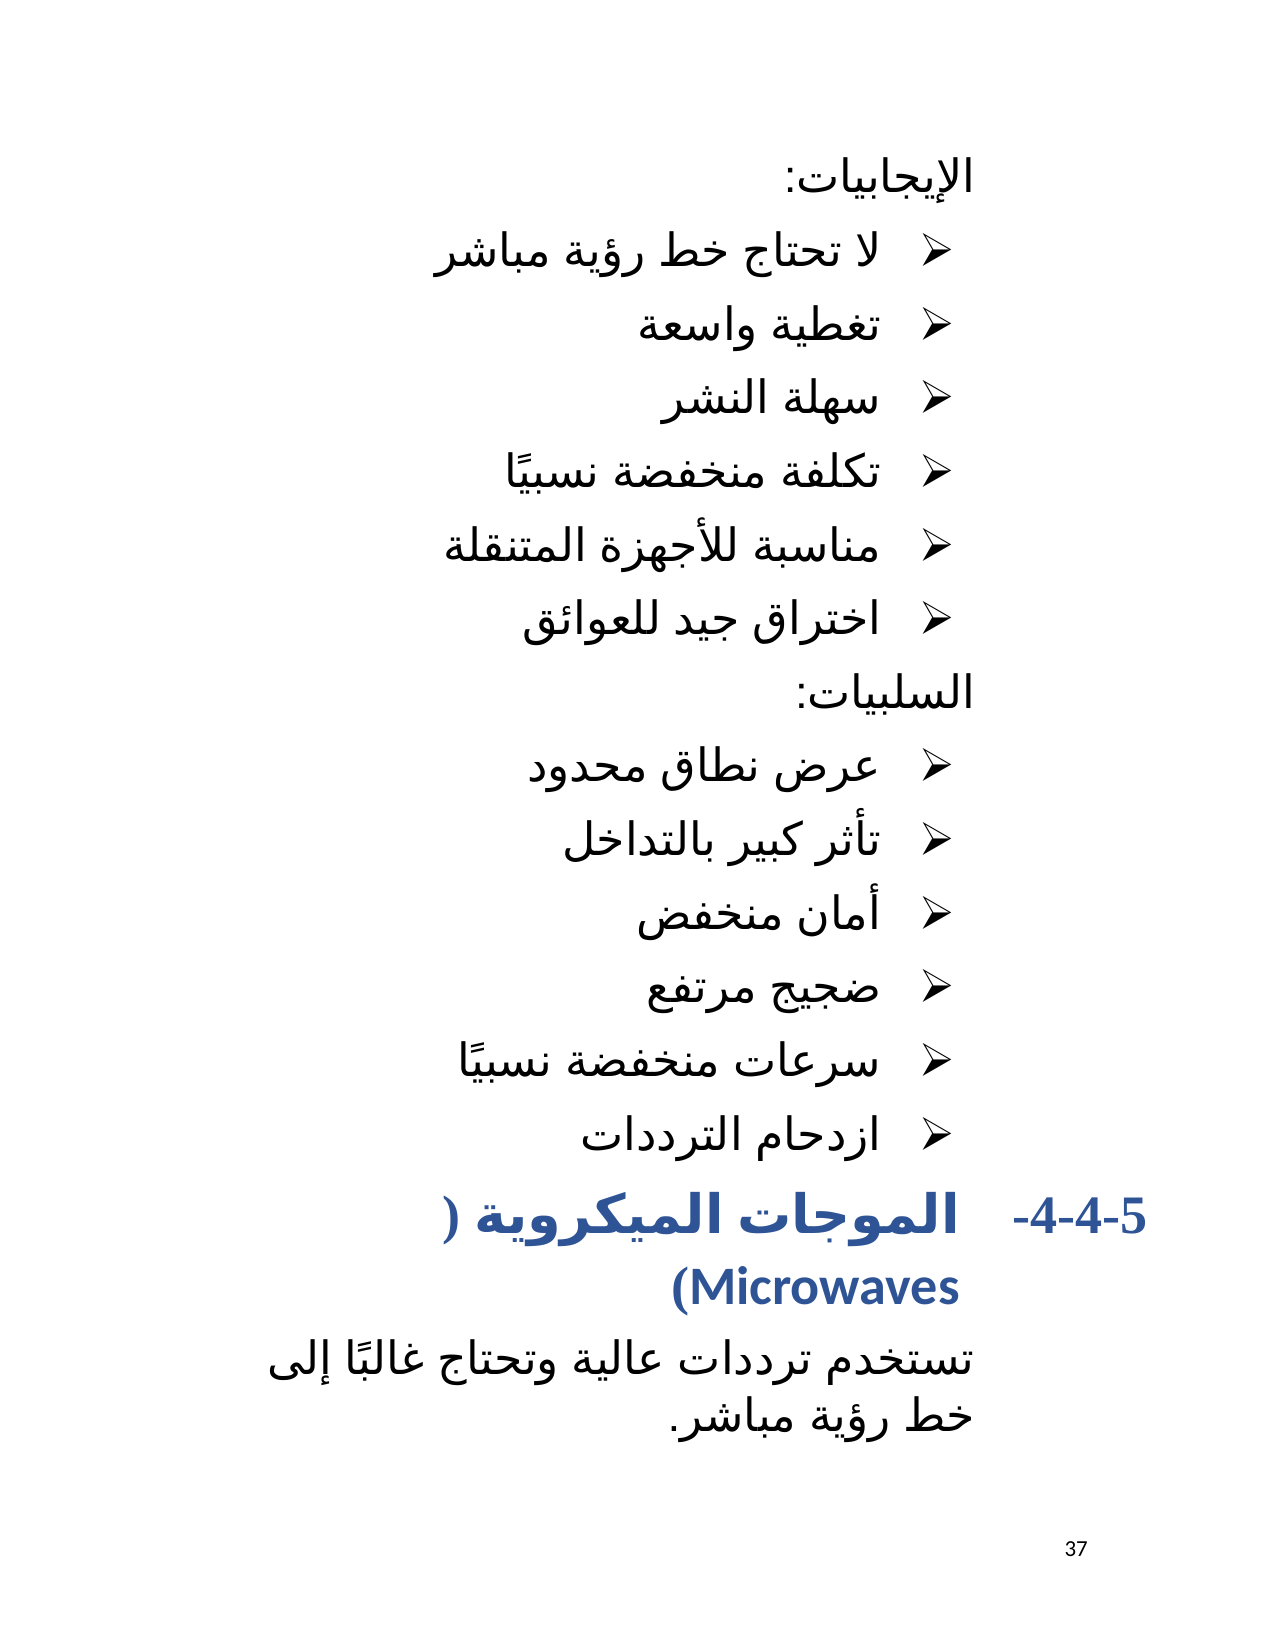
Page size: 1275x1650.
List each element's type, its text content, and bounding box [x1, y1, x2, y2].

list اختراق جيد للعوائق [187, 592, 919, 644]
list مناسبة للأجهزة المتنقلة [187, 518, 919, 571]
text تستخدم ترددات عالية وتحتاج غالبًا إلى خط رؤية مباشر. [187, 1332, 975, 1441]
list لا تحتاج خط رؤية مباشر [187, 223, 919, 276]
subtitle الموجات الميكروية (Microwaves) [187, 1181, 1012, 1318]
list سهلة النشر [187, 371, 919, 424]
list ضجيج مرتفع [187, 960, 919, 1013]
list سرعات منخفضة نسبيًا [187, 1033, 919, 1086]
list عرض نطاق محدود [187, 739, 919, 792]
list تأثر كبير بالتداخل [187, 813, 919, 865]
text الإيجابيات: [187, 150, 975, 203]
list تغطية واسعة [187, 297, 919, 350]
list أمان منخفض [187, 886, 919, 939]
list ازدحام الترددات [187, 1107, 919, 1160]
text السلبيات: [187, 665, 975, 718]
list تكلفة منخفضة نسبيًا [187, 444, 919, 497]
